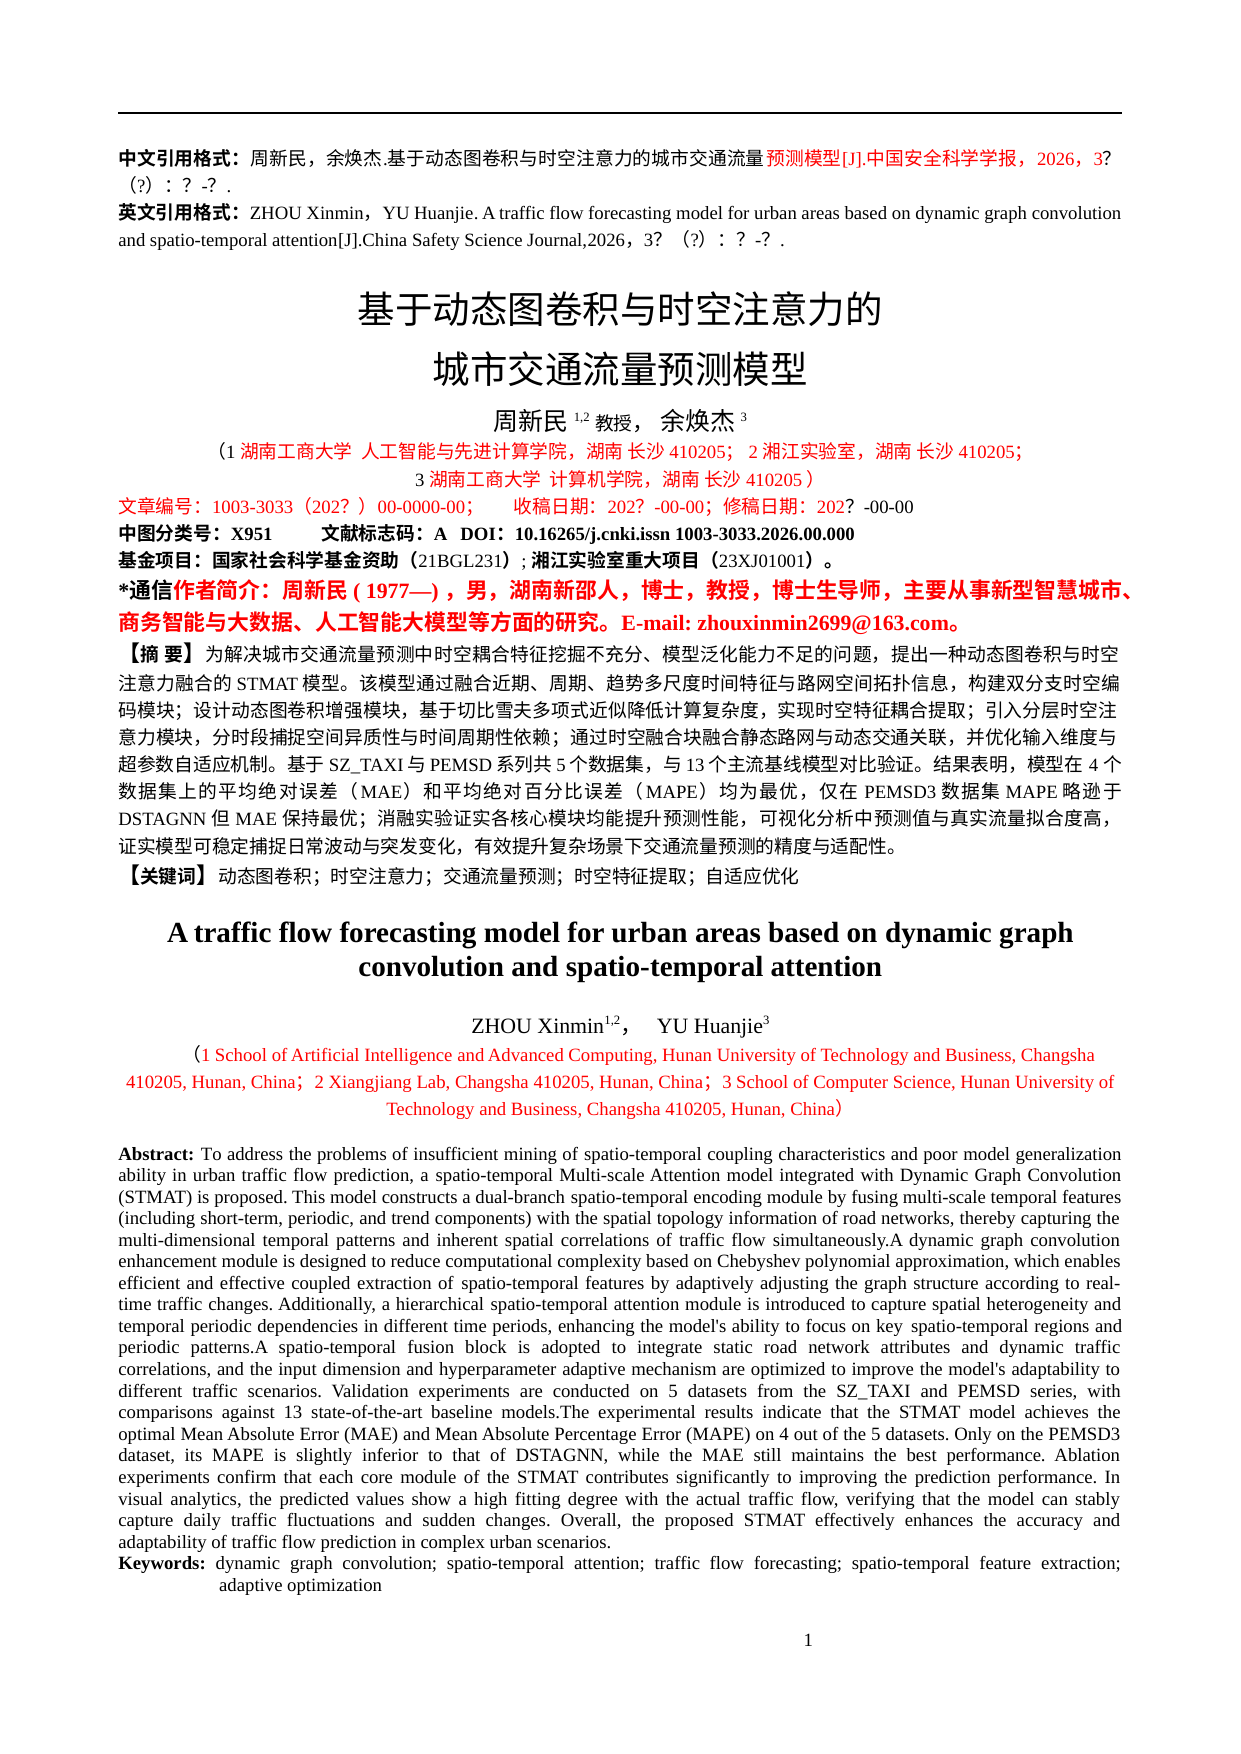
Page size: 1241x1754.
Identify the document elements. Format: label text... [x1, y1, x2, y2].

subtitle 基于动态图卷积与时空注意力的 [118, 280, 1122, 334]
text 文章编号：1003-3033（202？）00-0000-00； 收稿日期：202？-00-00；修稿日期：202？-00-00 [118, 492, 1122, 519]
text 周新民1,2 教授， 余焕杰3 [118, 401, 1122, 437]
text 中图分类号：X951 文献标志码：A DOI：10.16265/j.cnki.issn 1003-3033.2026.00.000 [118, 519, 1122, 546]
subtitle 中文引用格式：周新民，余焕杰.基于动态图卷积与时空注意力的城市交通流量预测模型[J].中国安全科学学报，2026，3？（?）：？-？. [118, 143, 1122, 198]
text 【摘 要】为解决城市交通流量预测中时空耦合特征挖掘不充分、模型泛化能力不足的问题，提出一种动态图卷积与时空注意力融合的STMAT模型。该模型通过融合近期、周期、趋势多尺度时间特征与路网空间拓扑信息，构建双分支时空编码模块；设计动态图卷积增强模块，基于切比雪夫多项式近似降低计算复杂度，实现时空特征耦合提取；引入分层时空注意力模块，分时段捕捉空间异质性与时间周期性依赖；通过时空融合块融合静态路网与动态交通关联，并优化输入维度与超参数自适应机制。基于SZ_TAXI与PEMSD系列共5个数据集，与13个主流基线模型对比验证。结果表明，模型在 4 个数据集上的平均绝对误差（MAE）和平均绝对百分比误差（MAPE）均为最优，仅在PEMSD3数据集MAPE略逊于DSTAGNN 但 MAE 保持最优；消融实验证实各核心模块均能提升预测性能，可视化分析中预测值与真实流量拟合度高，证实模型可稳定捕捉日常波动与突发变化，有效提升复杂场景下交通流量预测的精度与适配性。 [118, 636, 1122, 858]
text Keywords: dynamic graph convolution; spatio-temporal attention; traffic flow forecasting; spatio-temporal feature extraction; adaptive optimization [118, 1552, 1122, 1595]
subtitle 英文引用格式：ZHOU Xinmin，YU Huanjie. A traffic flow forecasting model for urban areas based on dynamic graph convolution and spatio-temporal attention[J].China Safety Science Journal,2026，3？（?）：？-？. [118, 198, 1122, 252]
text 3 湖南工商大学 计算机学院，湖南 长沙 410205 ） [118, 464, 1122, 492]
text *通信作者简介：周新民 ( 1977—) ，男，湖南新邵人，博士，教授，博士生导师，主要从事新型智慧城市、商务智能与大数据、人工智能大模型等方面的研究。E-mail: zhouxinmin2699@163.com。 [118, 573, 1122, 636]
text Abstract: To address the problems of insufficient mining of spatio-temporal coupling characteristics and poor model generalization ability in urban traffic flow prediction, a spatio-temporal Multi-scale Attention model integrated with Dynamic Graph Convolution (STMAT) is proposed. This model constructs a dual-branch spatio-temporal encoding module by fusing multi-scale temporal features (including short-term, periodic, and trend components) with the spatial topology information of road networks, thereby capturing the multi-dimensional temporal patterns and inherent spatial correlations of traffic flow simultaneously.A dynamic graph convolution enhancement module is designed to reduce computational complexity based on Chebyshev polynomial approximation, which enables efficient and effective coupled extraction of spatio-temporal features by adaptively adjusting the graph structure according to real-time traffic changes. Additionally, a hierarchical spatio-temporal attention module is introduced to capture spatial heterogeneity and temporal periodic dependencies in different time periods, enhancing the model's ability to focus on key spatio-temporal regions and periodic patterns.A spatio-temporal fusion block is adopted to integrate static road network attributes and dynamic traffic correlations, and the input dimension and hyperparameter adaptive mechanism are optimized to improve the model's adaptability to different traffic scenarios. Validation experiments are conducted on 5 datasets from the SZ_TAXI and PEMSD series, with comparisons against 13 state-of-the-art baseline models.The experimental results indicate that the STMAT model achieves the optimal Mean Absolute Error (MAE) and Mean Absolute Percentage Error (MAPE) on 4 out of the 5 datasets. Only on the PEMSD3 dataset, its MAPE is slightly inferior to that of DSTAGNN, while the MAE still maintains the best performance. Ablation experiments confirm that each core module of the STMAT contributes significantly to improving the prediction performance. In visual analytics, the predicted values show a high fitting degree with the actual traffic flow, verifying that the model can stably capture daily traffic fluctuations and sudden changes. Overall, the proposed STMAT effectively enhances the accuracy and adaptability of traffic flow prediction in complex urban scenarios. [118, 1142, 1122, 1552]
text 【关键词】动态图卷积；时空注意力；交通流量预测；时空特征提取；自适应优化 [118, 858, 1122, 890]
text ZHOU Xinmin1,2， YU Huanjie3 [118, 1008, 1122, 1039]
text （1 School of Artificial Intelligence and Advanced Computing, Hunan University of Technology and Business, Changsha 410205, Hunan, China；2 Xiangjiang Lab, Changsha 410205, Hunan, China；3 School of Computer Science, Hunan University of Technology and Business, Changsha 410205, Hunan, China） [118, 1039, 1122, 1121]
text A traffic flow forecasting model for urban areas based on dynamic graph convolution and spatio-temporal attention [118, 915, 1122, 982]
text （1 湖南工商大学 人工智能与先进计算学院，湖南 长沙 410205； 2 湘江实验室，湖南 长沙 410205； [118, 437, 1122, 464]
text 基金项目：国家社会科学基金资助（21BGL231）; 湘江实验室重大项目（23XJ01001）。 [118, 546, 1122, 573]
subtitle 城市交通流量预测模型 [118, 340, 1122, 395]
